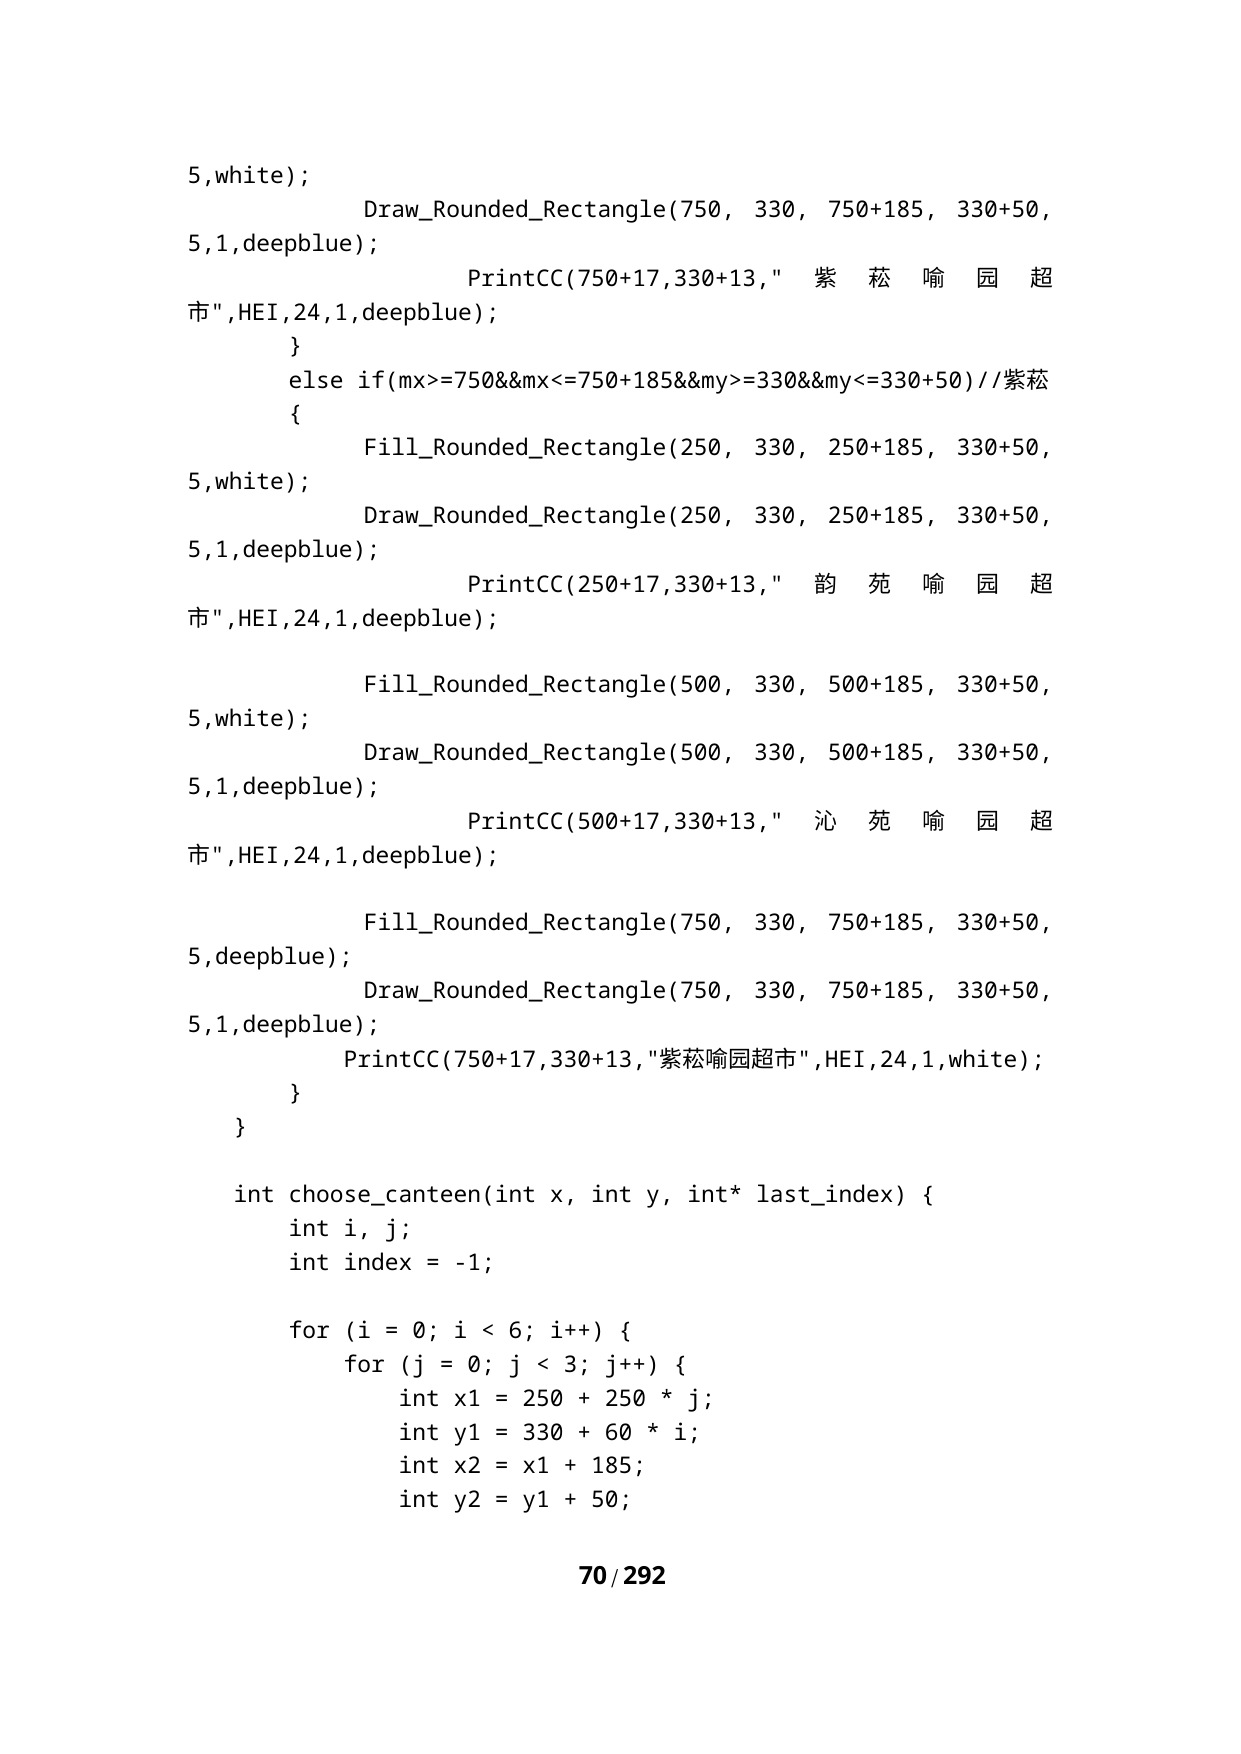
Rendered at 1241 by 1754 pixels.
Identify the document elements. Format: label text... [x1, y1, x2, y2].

text Fill_Rounded_Rectangle(250, 330, 250+185, 330+50, 5,white); [187, 429, 1053, 497]
text Fill_Rounded_Rectangle(750, 330, 750+185, 330+50, 5,deepblue); [187, 905, 1053, 973]
text else if(mx>=750&&mx<=750+185&&my>=330&&my<=330+50)//紫菘 [187, 361, 1053, 395]
text Draw_Rounded_Rectangle(500, 330, 500+185, 330+50, 5,1,deepblue); [187, 735, 1053, 803]
text int x1 = 250 + 250 * j; [187, 1380, 1053, 1414]
text int x2 = x1 + 185; [187, 1448, 1053, 1482]
text } [187, 327, 1053, 361]
text } [187, 1074, 1053, 1108]
text Draw_Rounded_Rectangle(750, 330, 750+185, 330+50, 5,1,deepblue); [187, 973, 1053, 1041]
text Draw_Rounded_Rectangle(750, 330, 750+185, 330+50, 5,1,deepblue); [187, 192, 1053, 259]
text int i, j; [187, 1210, 1053, 1244]
text int choose_canteen(int x, int y, int* last_index) { [187, 1176, 1053, 1210]
text Draw_Rounded_Rectangle(250, 330, 250+185, 330+50, 5,1,deepblue); [187, 497, 1053, 565]
text PrintCC(750+17,330+13,"紫菘喻园超市",HEI,24,1,deepblue); [187, 259, 1053, 327]
text Fill_Rounded_Rectangle(500, 330, 500+185, 330+50, 5,white); [187, 667, 1053, 735]
text { [187, 395, 1053, 429]
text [187, 158, 1053, 192]
text PrintCC(500+17,330+13,"沁苑喻园超市",HEI,24,1,deepblue); [187, 803, 1053, 871]
text for (i = 0; i < 6; i++) { [187, 1312, 1053, 1346]
text int y1 = 330 + 60 * i; [187, 1414, 1053, 1448]
text } [187, 1108, 1053, 1142]
text int index = -1; [187, 1244, 1053, 1278]
text int y2 = y1 + 50; [187, 1482, 1053, 1516]
text PrintCC(250+17,330+13,"韵苑喻园超市",HEI,24,1,deepblue); [187, 565, 1053, 633]
text PrintCC(750+17,330+13,"紫菘喻园超市",HEI,24,1,white); [187, 1041, 1053, 1074]
text for (j = 0; j < 3; j++) { [187, 1346, 1053, 1380]
